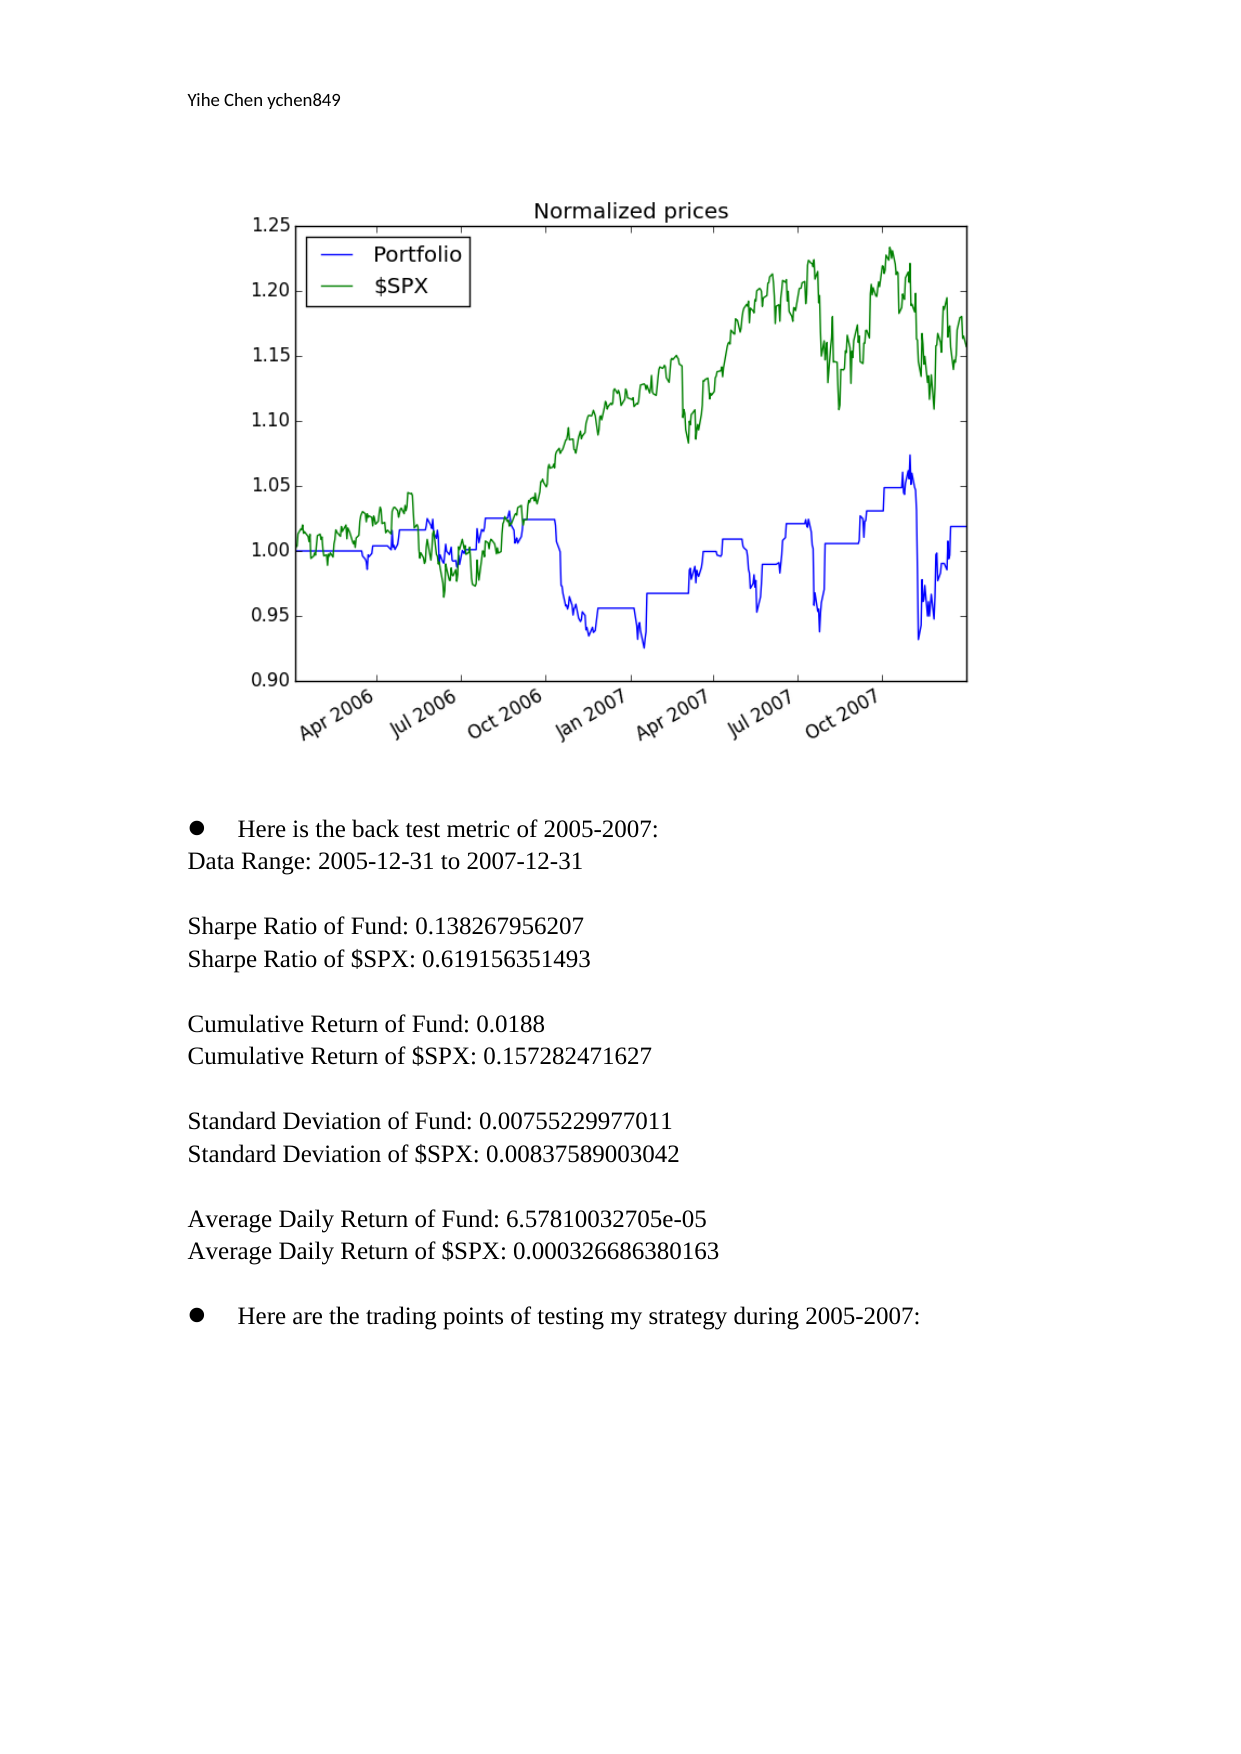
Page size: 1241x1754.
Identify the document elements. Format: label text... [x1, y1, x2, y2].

text Average Daily Return of $SPX: 0.000326686380163 [187, 1234, 1053, 1267]
text Standard Deviation of Fund: 0.00755229977011 [187, 1104, 1053, 1137]
text Average Daily Return of Fund: 6.57810032705e-05 [187, 1202, 1053, 1234]
text Cumulative Return of $SPX: 0.157282471627 [187, 1039, 1053, 1072]
text Standard Deviation of $SPX: 0.00837589003042 [187, 1137, 1053, 1169]
picture [187, 162, 1053, 811]
list Here are the trading points of testing my strategy during 2005-2007: [187, 1299, 1053, 1332]
text Cumulative Return of Fund: 0.0188 [187, 1007, 1053, 1039]
list Here is the back test metric of 2005-2007: [187, 812, 1053, 844]
text Sharpe Ratio of $SPX: 0.619156351493 [187, 942, 1053, 974]
text Sharpe Ratio of Fund: 0.138267956207 [187, 909, 1053, 942]
text Data Range: 2005-12-31 to 2007-12-31 [187, 844, 1053, 877]
